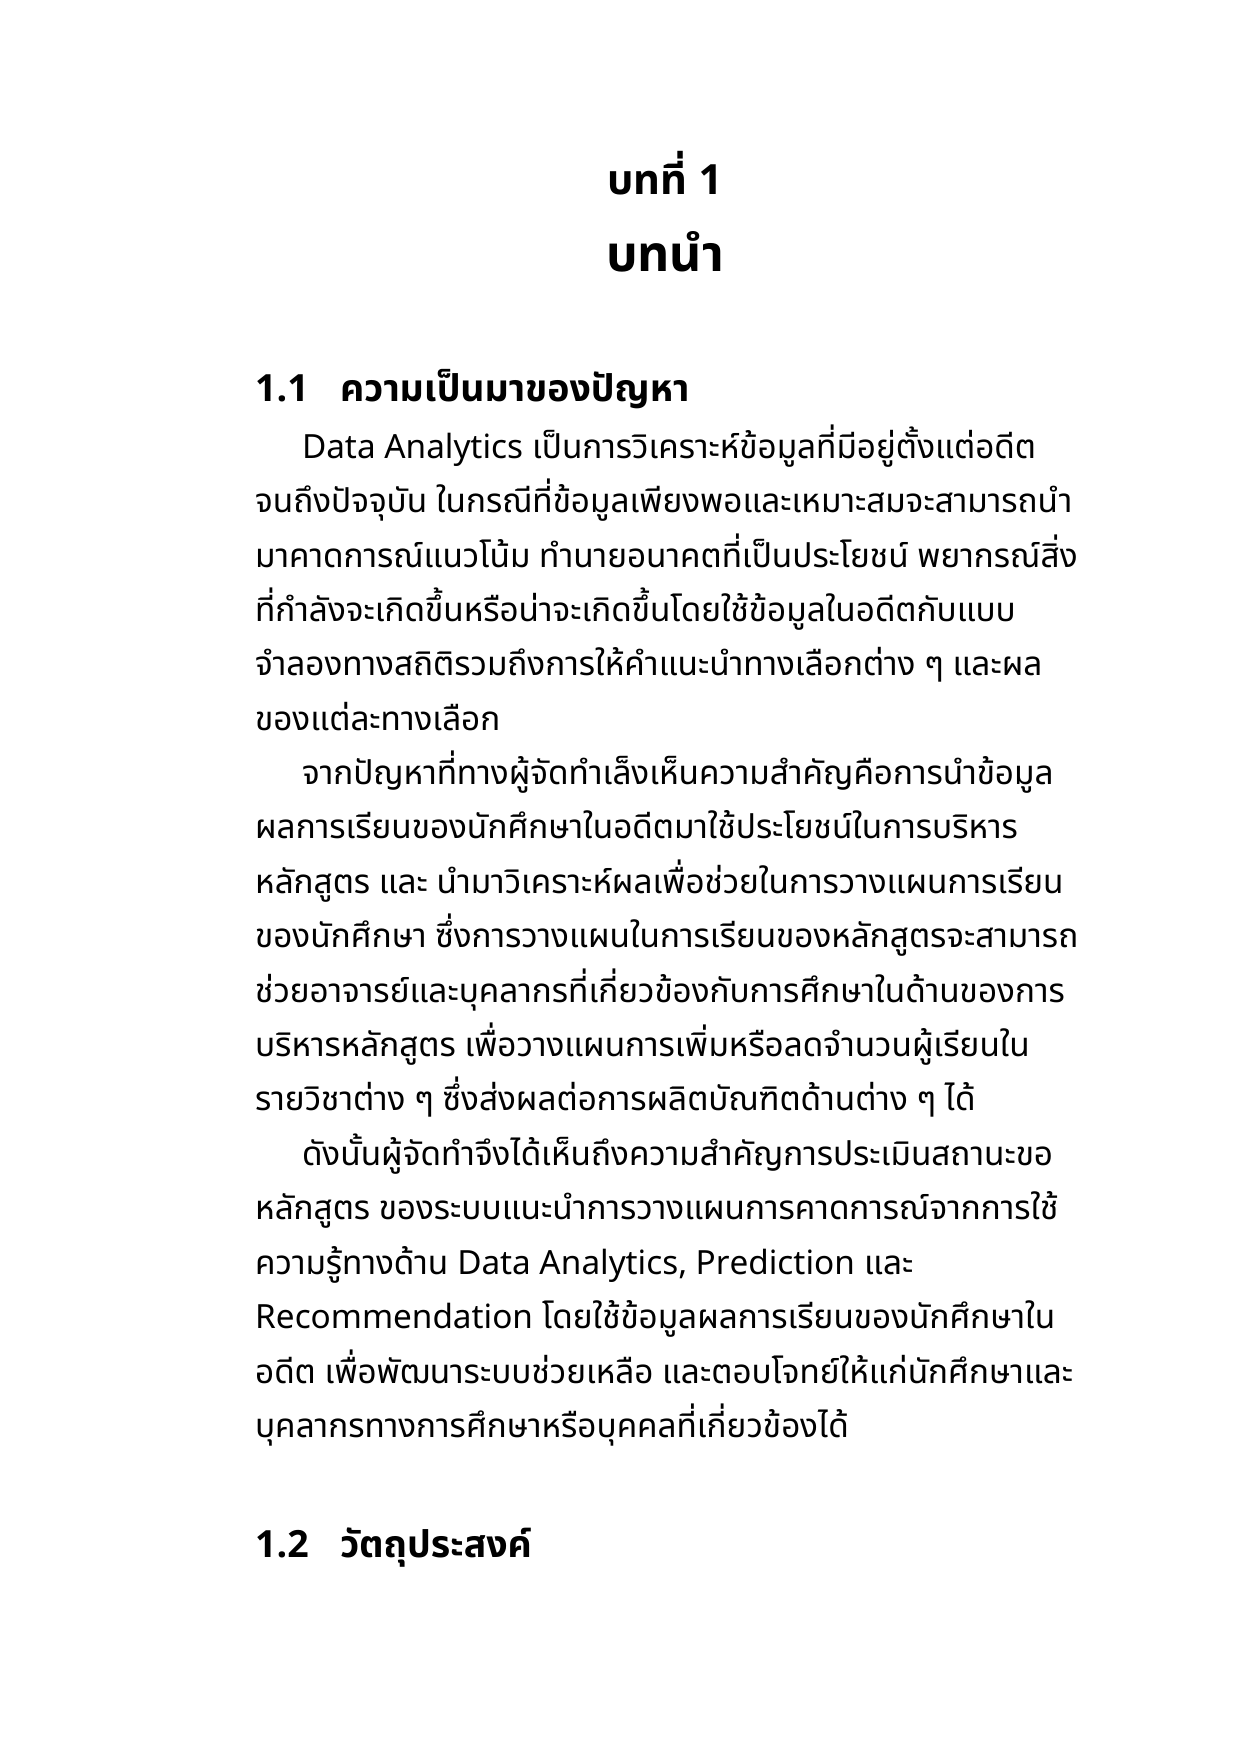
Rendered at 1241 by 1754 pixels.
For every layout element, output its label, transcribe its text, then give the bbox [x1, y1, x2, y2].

text บทที่ 1 [180, 150, 1090, 213]
list วัตถุประสงค์ [255, 1518, 1090, 1574]
text จากปัญหาที่ทางผู้จัดทำเล็งเห็นความสำคัญคือการนำข้อมูลผลการเรียนของนักศึกษาในอดีตมาใช้ประโยชน์ในการบริหารหลักสูตร และ นำมาวิเคราะห์ผลเพื่อช่วยในการวางแผนการเรียนของนักศึกษา ซึ่งการวางแผนในการเรียนของหลักสูตรจะสามารถช่วยอาจารย์และบุคลากรที่เกี่ยวข้องกับการศึกษาในด้านของการบริหารหลักสูตร เพื่อวางแผนการเพิ่มหรือลดจำนวนผู้เรียนในรายวิชาต่าง ๆ ซึ่งส่งผลต่อการผลิตบัณฑิตด้านต่าง ๆ ได้ [255, 749, 1090, 1126]
text ดังนั้นผู้จัดทำจึงได้เห็นถึงความสำคัญการประเมินสถานะขอหลักสูตร ของระบบแนะนำการวางแผนการคาดการณ์จากการใช้ความรู้ทางด้าน Data Analytics, Prediction และ Recommendation โดยใช้ข้อมูลผลการเรียนของนักศึกษาในอดีต เพื่อพัฒนาระบบช่วยเหลือ และตอบโจทย์ให้แก่นักศึกษาและบุคลากรทางการศึกษาหรือบุคคลที่เกี่ยวข้องได้ [255, 1130, 1090, 1452]
list ความเป็นมาของปัญหา [255, 361, 1090, 418]
text บทนำ [180, 218, 1090, 294]
text Data Analytics เป็นการวิเคราะห์ข้อมูลที่มีอยู่ตั้งแต่อดีตจนถึงปัจจุบัน ในกรณีที่ข้อมูลเพียงพอและเหมาะสมจะสามารถนำมาคาดการณ์แนวโน้ม ทำนายอนาคตที่เป็นประโยชน์ พยากรณ์สิ่งที่กำลังจะเกิดขึ้นหรือน่าจะเกิดขึ้นโดยใช้ข้อมูลในอดีตกับแบบจำลองทางสถิติรวมถึงการให้คำแนะนำทางเลือกต่าง ๆ และผลของแต่ละทางเลือก [255, 423, 1090, 745]
